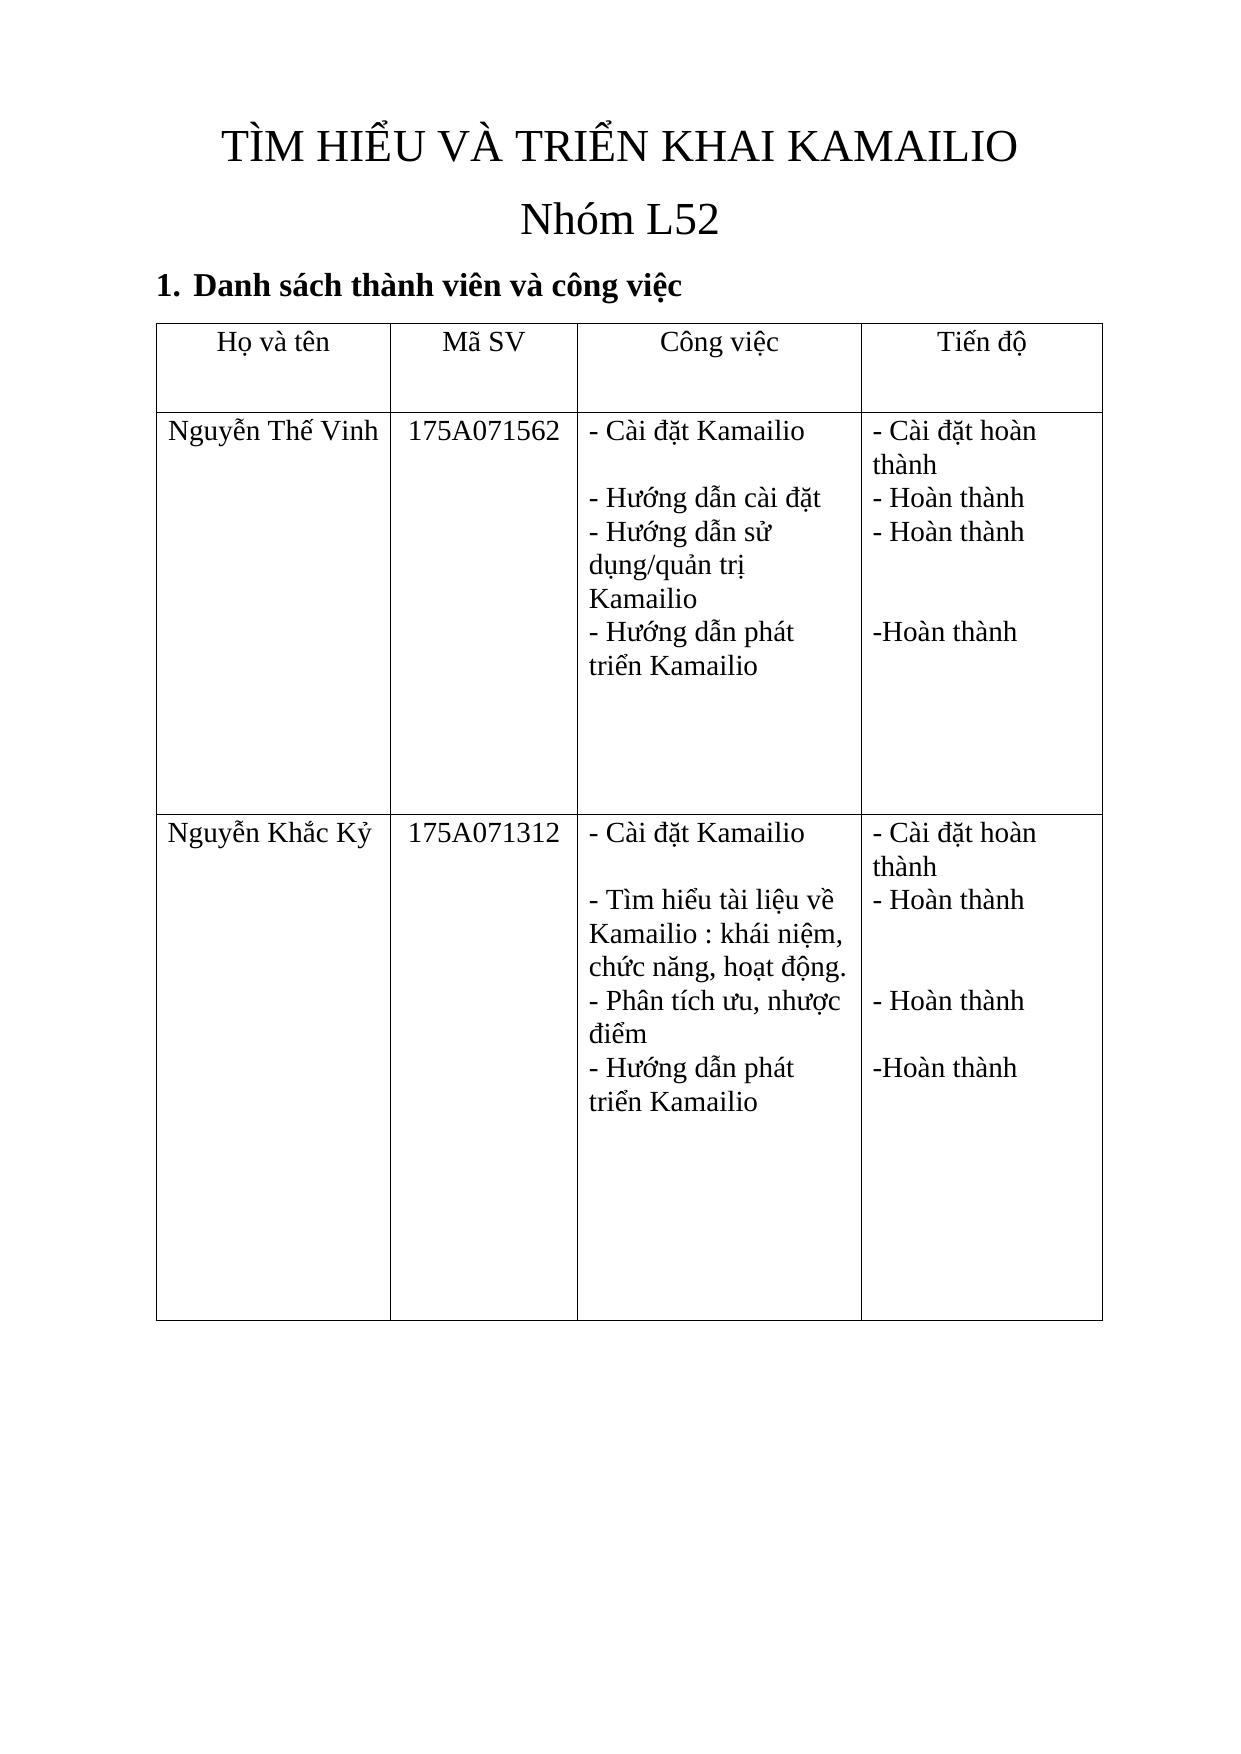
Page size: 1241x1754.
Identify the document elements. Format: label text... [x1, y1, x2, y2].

table_header Mã SV [391, 324, 577, 412]
table_cell Nguyễn Khắc Kỷ [157, 815, 390, 1320]
table_cell - Cài đặt Kamailio - Tìm hiểu tài liệu về Kamailio : khái niệm, chức năng, hoạt động. - Phân tích ưu, nhược điểm - Hướng dẫn phát triển Kamailio [578, 815, 861, 1320]
text TÌM HIỂU VÀ TRIỂN KHAI KAMAILIO [118, 118, 1122, 171]
text Nhóm L52 [118, 192, 1122, 244]
table_cell 175A071562 [391, 413, 577, 814]
table_cell - Cài đặt hoàn thành - Hoàn thành - Hoàn thành -Hoàn thành [862, 815, 1102, 1320]
table_cell Nguyễn Thế Vinh [157, 413, 390, 814]
table_header Họ và tên [157, 324, 390, 412]
table_cell - Cài đặt hoàn thành - Hoàn thành - Hoàn thành -Hoàn thành [862, 413, 1102, 814]
table_cell - Cài đặt Kamailio - Hướng dẫn cài đặt - Hướng dẫn sử dụng/quản trị Kamailio - Hướng dẫn phát triển Kamailio [578, 413, 861, 814]
table_header Công việc [578, 324, 861, 412]
table_cell 175A071312 [391, 815, 577, 1320]
list Danh sách thành viên và công việc [156, 265, 1122, 303]
table_header Tiến độ [862, 324, 1102, 412]
